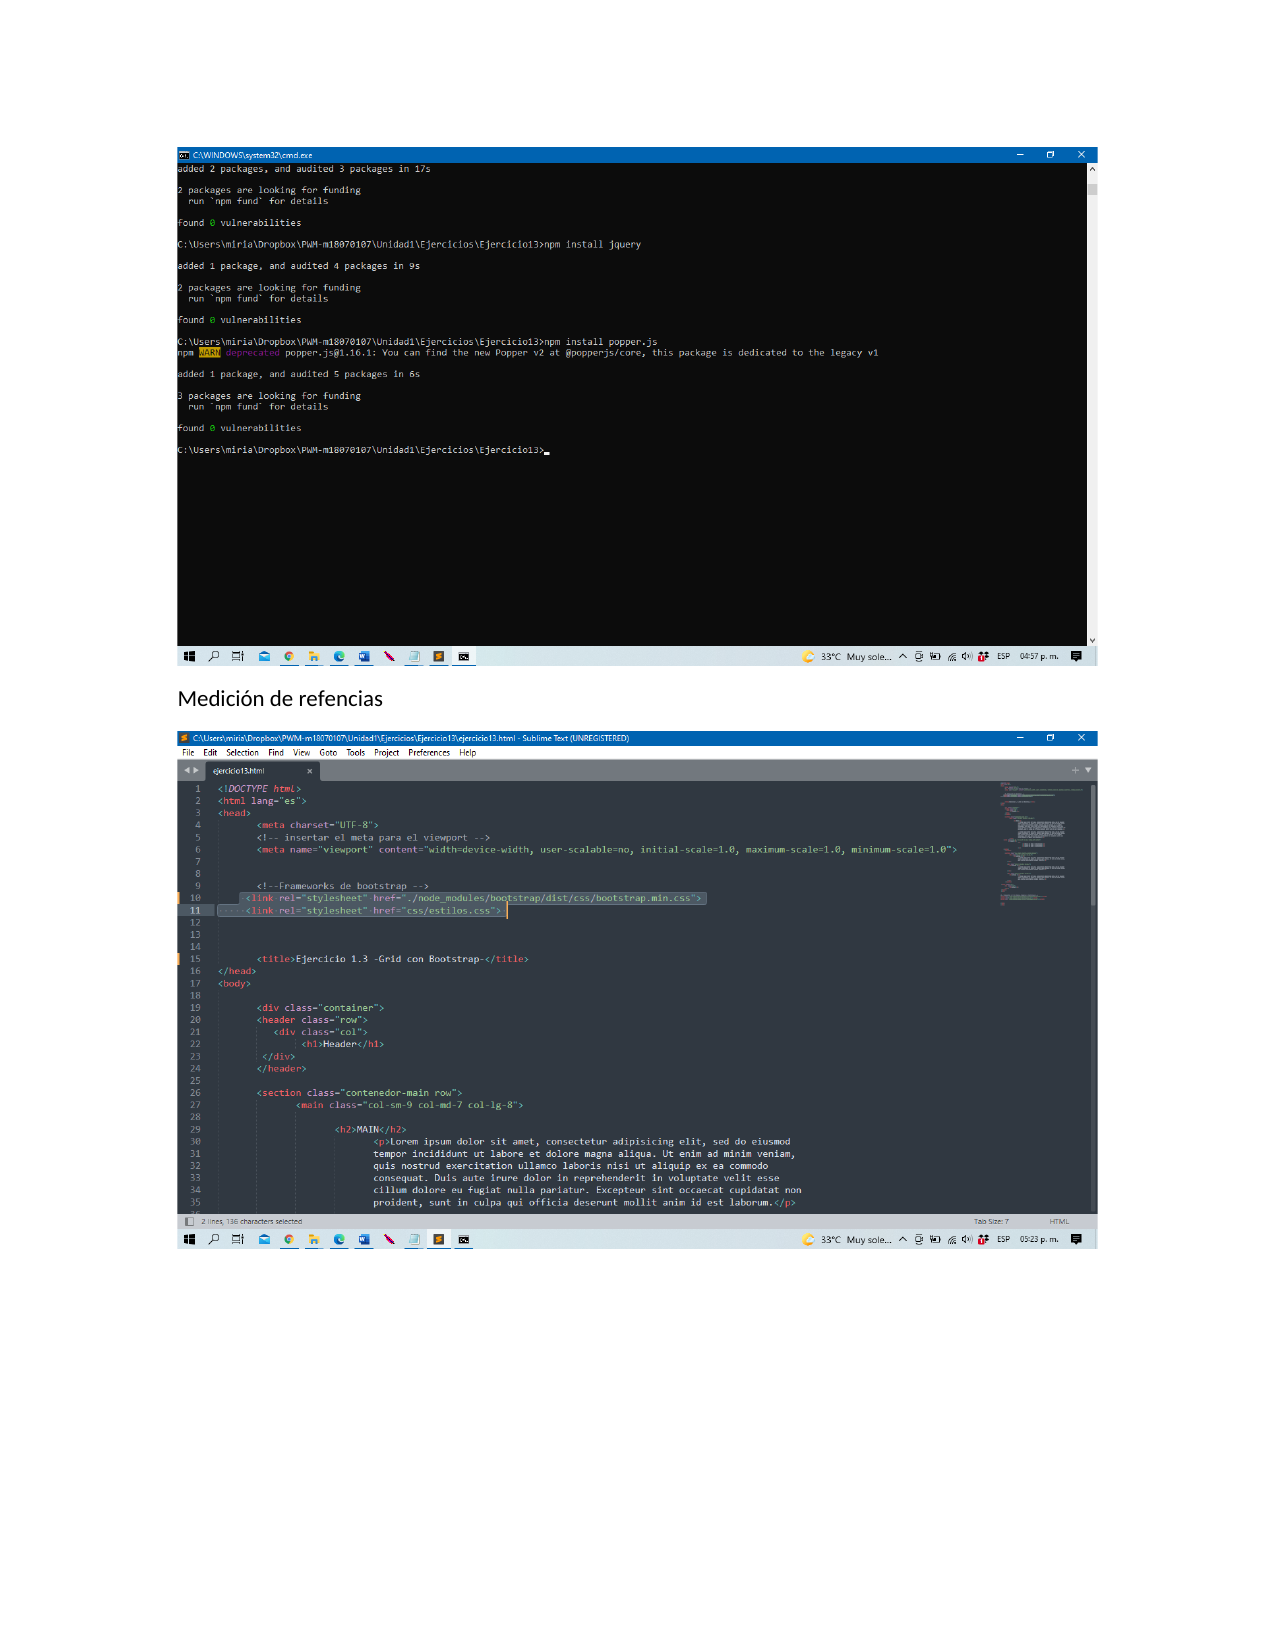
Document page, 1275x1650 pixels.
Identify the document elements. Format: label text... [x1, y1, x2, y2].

picture [177, 147, 1098, 666]
picture [177, 731, 1098, 1249]
text Medición de refencias [177, 684, 1098, 712]
